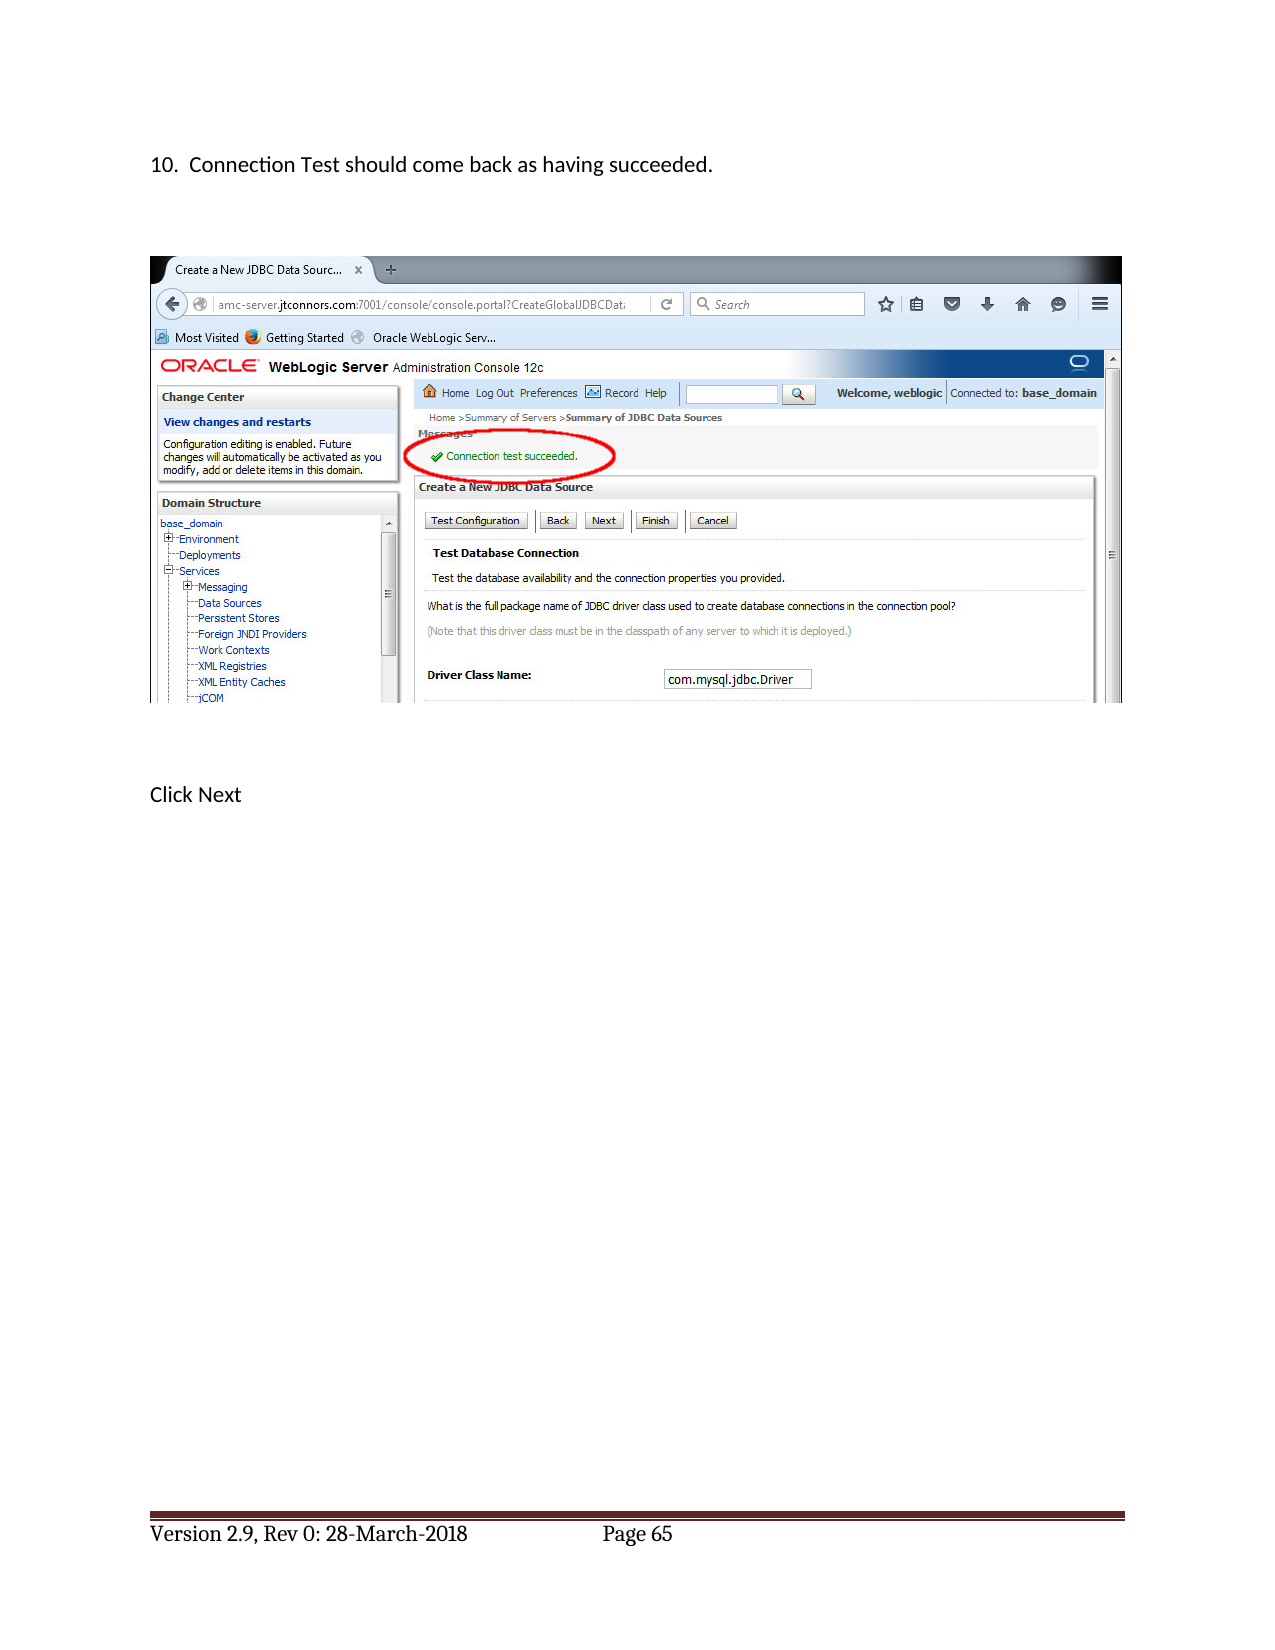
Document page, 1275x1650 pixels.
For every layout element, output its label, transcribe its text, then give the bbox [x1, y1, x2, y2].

picture [150, 256, 1125, 703]
text Click Next [150, 780, 1125, 808]
text 10. Connection Test should come back as having succeeded. [150, 150, 1125, 178]
